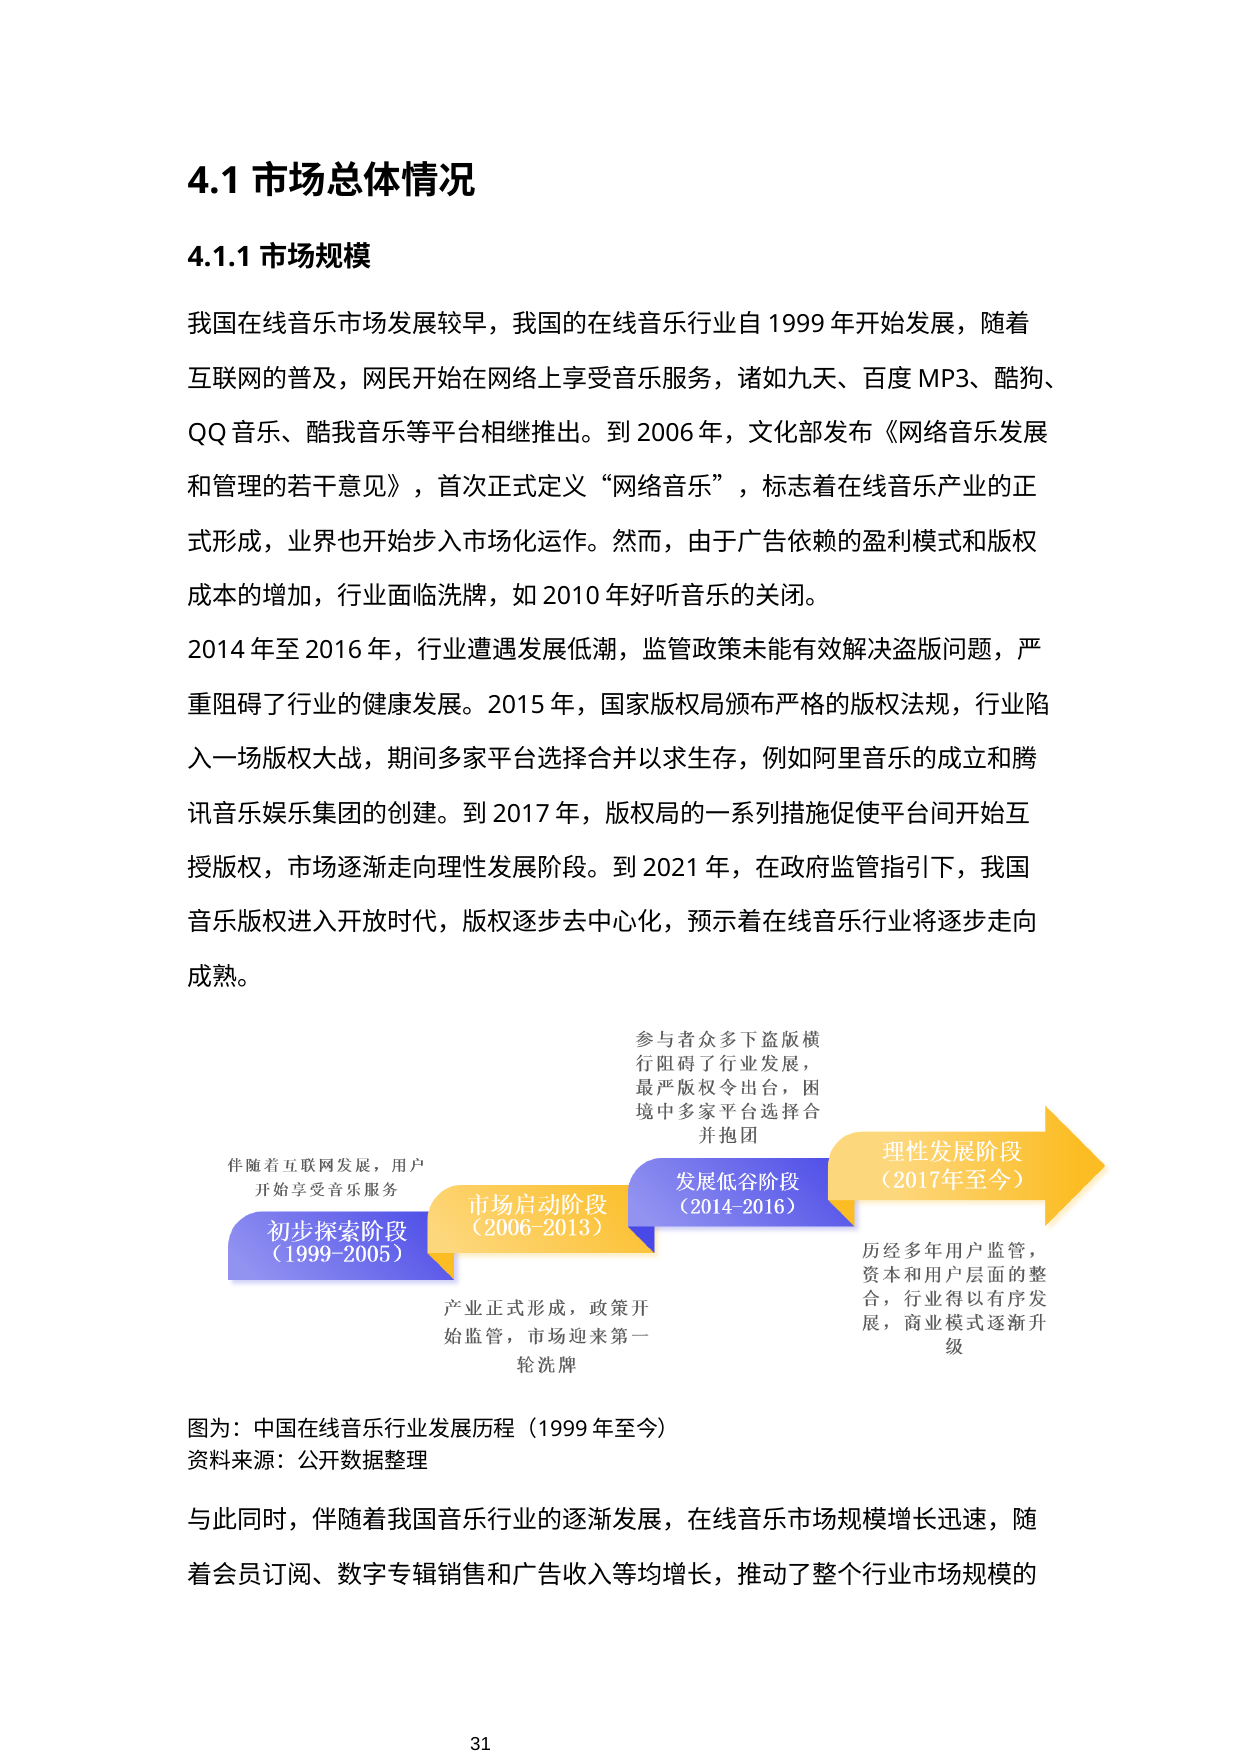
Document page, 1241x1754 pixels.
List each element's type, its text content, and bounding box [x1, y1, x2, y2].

picture [187, 1010, 1162, 1412]
text 图为：中国在线音乐行业发展历程（1999年至今） [187, 1412, 1053, 1443]
text 2014年至2016年，行业遭遇发展低潮，监管政策未能有效解决盗版问题，严重阻碍了行业的健康发展。2015年，国家版权局颁布严格的版权法规，行业陷入一场版权大战，期间多家平台选择合并以求生存，例如阿里音乐的成立和腾讯音乐娱乐集团的创建。到2017年，版权局的一系列措施促使平台间开始互授版权，市场逐渐走向理性发展阶段。到2021年，在政府监管指引下，我国音乐版权进入开放时代，版权逐步去中心化，预示着在线音乐行业将逐步走向成熟。 [187, 630, 1053, 992]
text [187, 1500, 1053, 1590]
text 我国在线音乐市场发展较早，我国的在线音乐行业自1999年开始发展，随着互联网的普及，网民开始在网络上享受音乐服务，诸如九天、百度MP3、酷狗、QQ音乐、酷我音乐等平台相继推出。到2006年，文化部发布《网络音乐发展和管理的若干意见》，首次正式定义“网络音乐”，标志着在线音乐产业的正式形成，业界也开始步入市场化运作。然而，由于广告依赖的盈利模式和版权成本的增加，行业面临洗牌，如2010年好听音乐的关闭。 [187, 304, 1053, 612]
text 资料来源：公开数据整理 [187, 1443, 1053, 1474]
subtitle 4.1 市场总体情况 [187, 150, 1053, 204]
subtitle 4.1.1 市场规模 [187, 234, 1053, 274]
